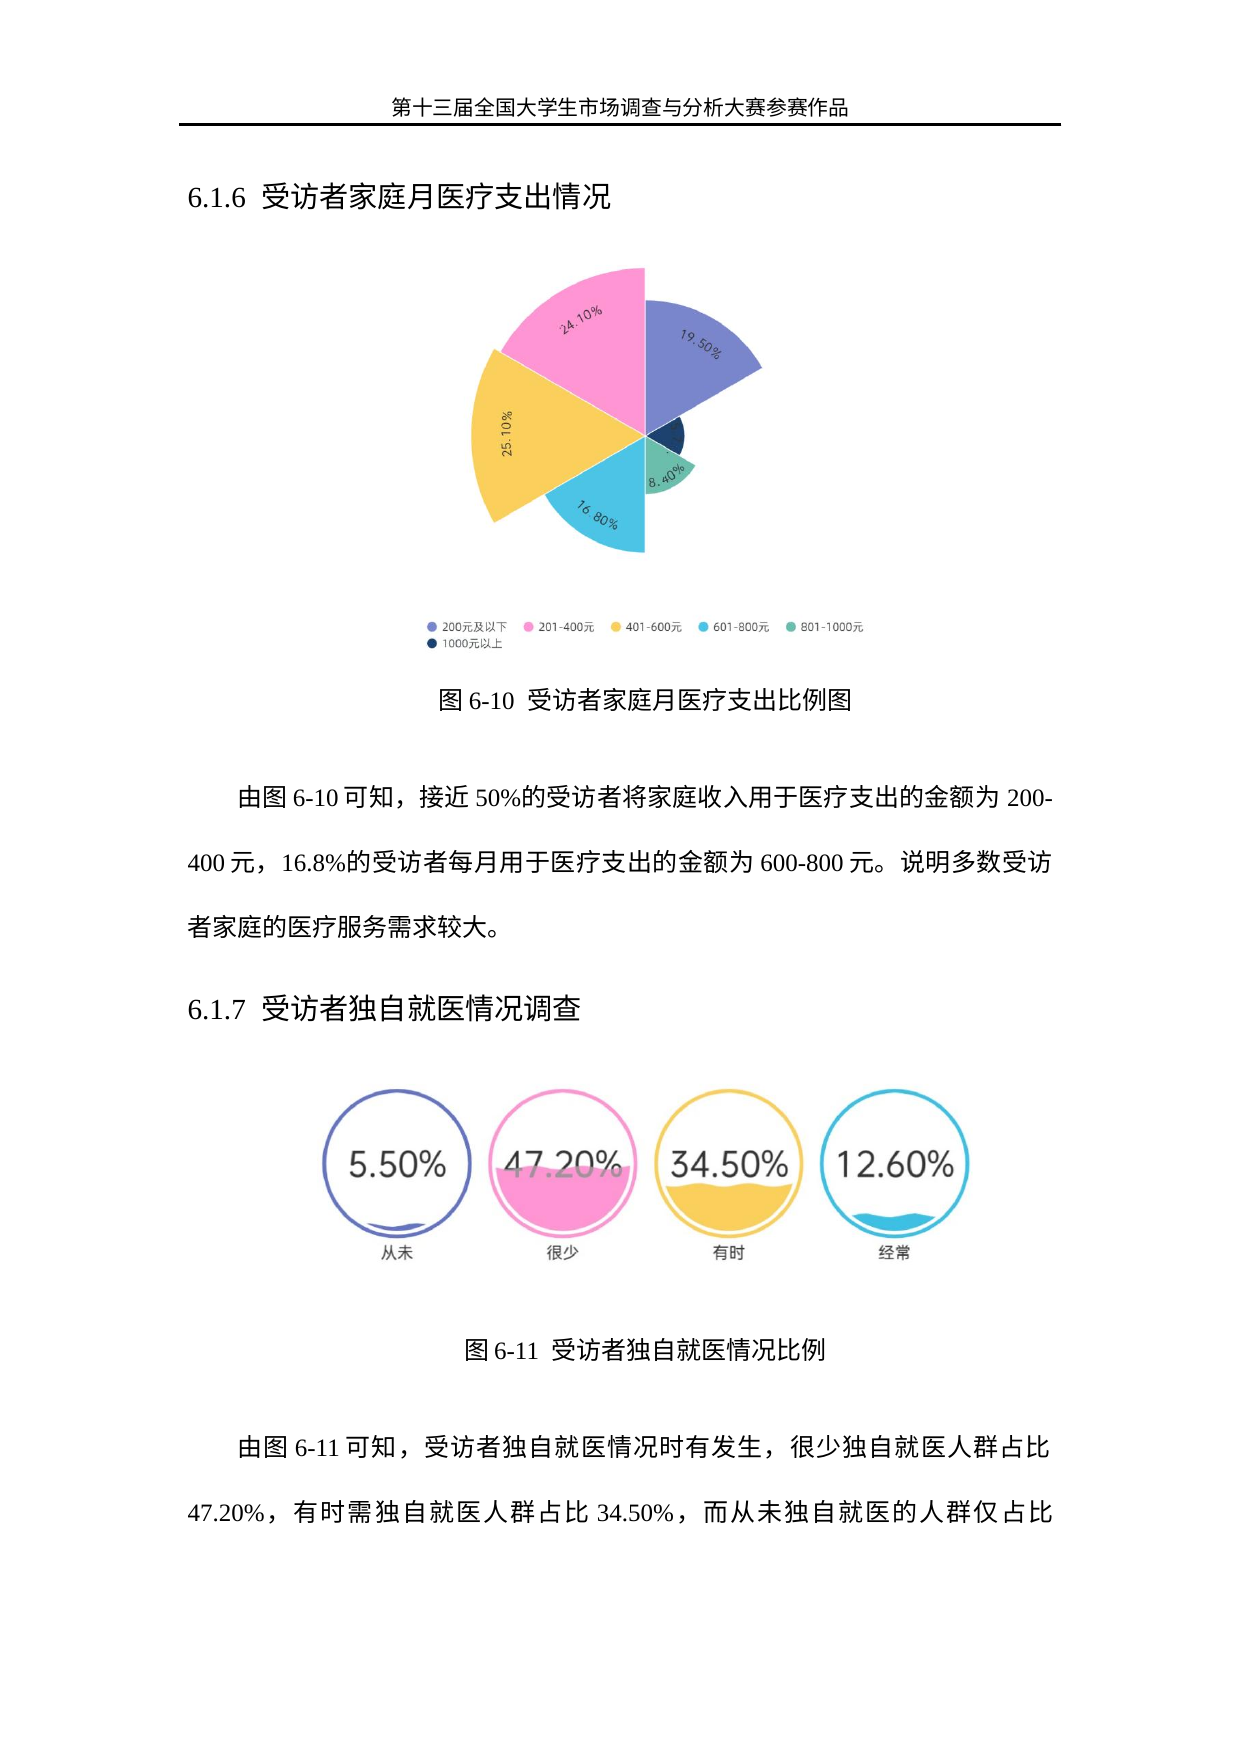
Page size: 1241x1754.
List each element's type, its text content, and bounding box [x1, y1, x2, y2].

picture [295, 1055, 995, 1306]
subtitle 受访者家庭月医疗支出情况 [187, 162, 1053, 227]
text 图6-11 受访者独自就医情况比例 [187, 1316, 1053, 1381]
subtitle 受访者独自就医情况调查 [187, 974, 1053, 1039]
text 图6-10 受访者家庭月医疗支出比例图 [187, 666, 1053, 731]
text 由图6-10可知，接近50%的受访者将家庭收入用于医疗支出的金额为200-400元，16.8%的受访者每月用于医疗支出的金额为600-800元。说明多数受访者家庭的医疗服务需求较大。 [187, 763, 1053, 958]
picture [398, 243, 892, 664]
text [187, 1413, 1053, 1543]
